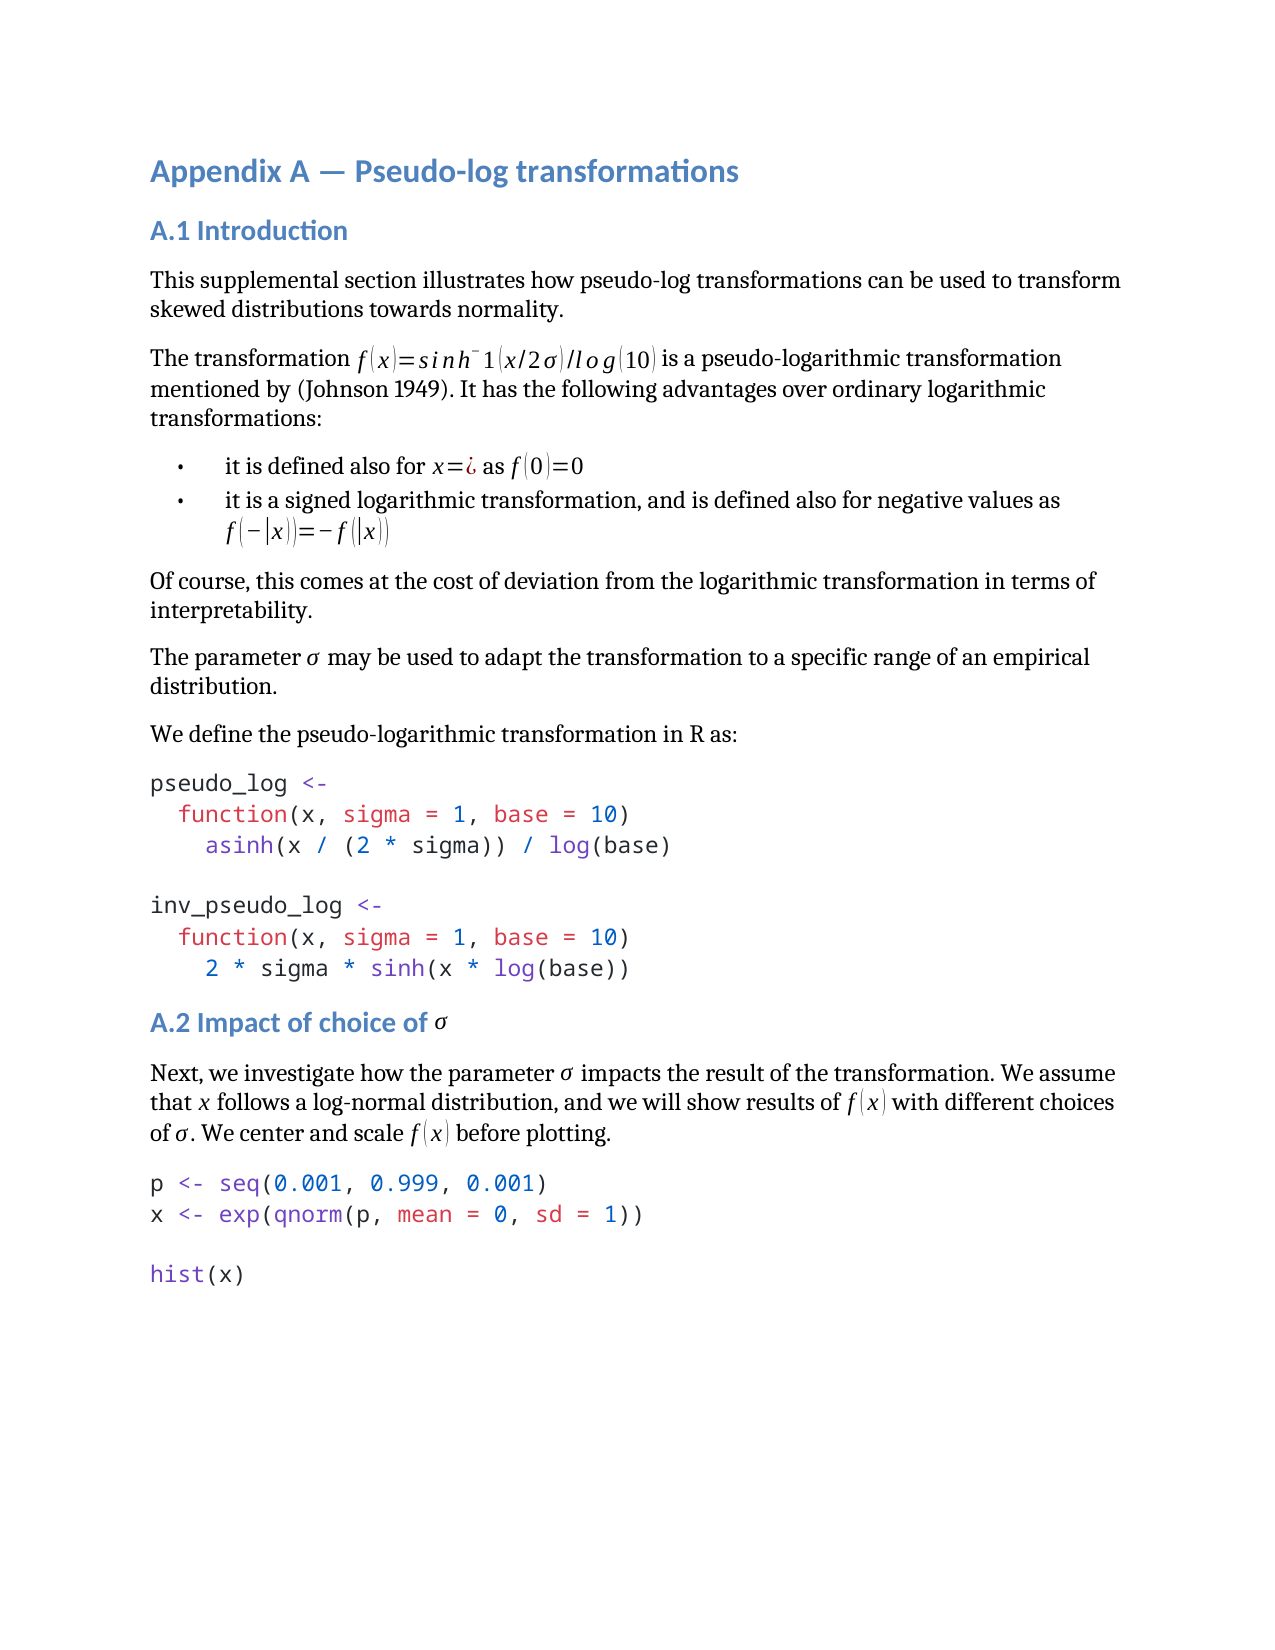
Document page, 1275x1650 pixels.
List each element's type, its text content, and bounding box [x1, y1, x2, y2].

text Next, we investigate how the parameter impacts the result of the transformation. We assume that follows a log-normal distribution, and we will show results of with different choices of . We center and scale before plotting. [150, 1058, 1125, 1148]
subtitle A.2 Impact of choice of [150, 1004, 1125, 1040]
list it is a signed logarithmic transformation, and is defined also for negative values as [175, 486, 1125, 548]
text We define the pseudo-logarithmic transformation in R as: [150, 719, 1125, 748]
list it is defined also for as [175, 451, 1125, 482]
subtitle Appendix A — Pseudo-log transformations [150, 150, 1125, 191]
text The transformation is a pseudo-logarithmic transformation mentioned by (Johnson 1949). It has the following advantages over ordinary logarithmic transformations: [150, 342, 1125, 432]
text Of course, this comes at the cost of deviation from the logarithmic transformation in terms of interpretability. [150, 567, 1125, 624]
text p <- seq(0.001, 0.999, 0.001) x <- exp(qnorm(p, mean = 0, sd = 1)) hist(x) [150, 1167, 1125, 1290]
text This supplemental section illustrates how pseudo-log transformations can be used to transform skewed distributions towards normality. [150, 266, 1125, 323]
subtitle A.1 Introduction [150, 212, 1125, 247]
text The parameter may be used to adapt the transformation to a specific range of an empirical distribution. [150, 643, 1125, 701]
text pseudo_log <- function(x, sigma = 1, base = 10) asinh(x / (2 * sigma)) / log(base) inv_pseudo_log <- function(x, sigma = 1, base = 10) 2 * sigma * sinh(x * log(base)) [150, 767, 1125, 983]
